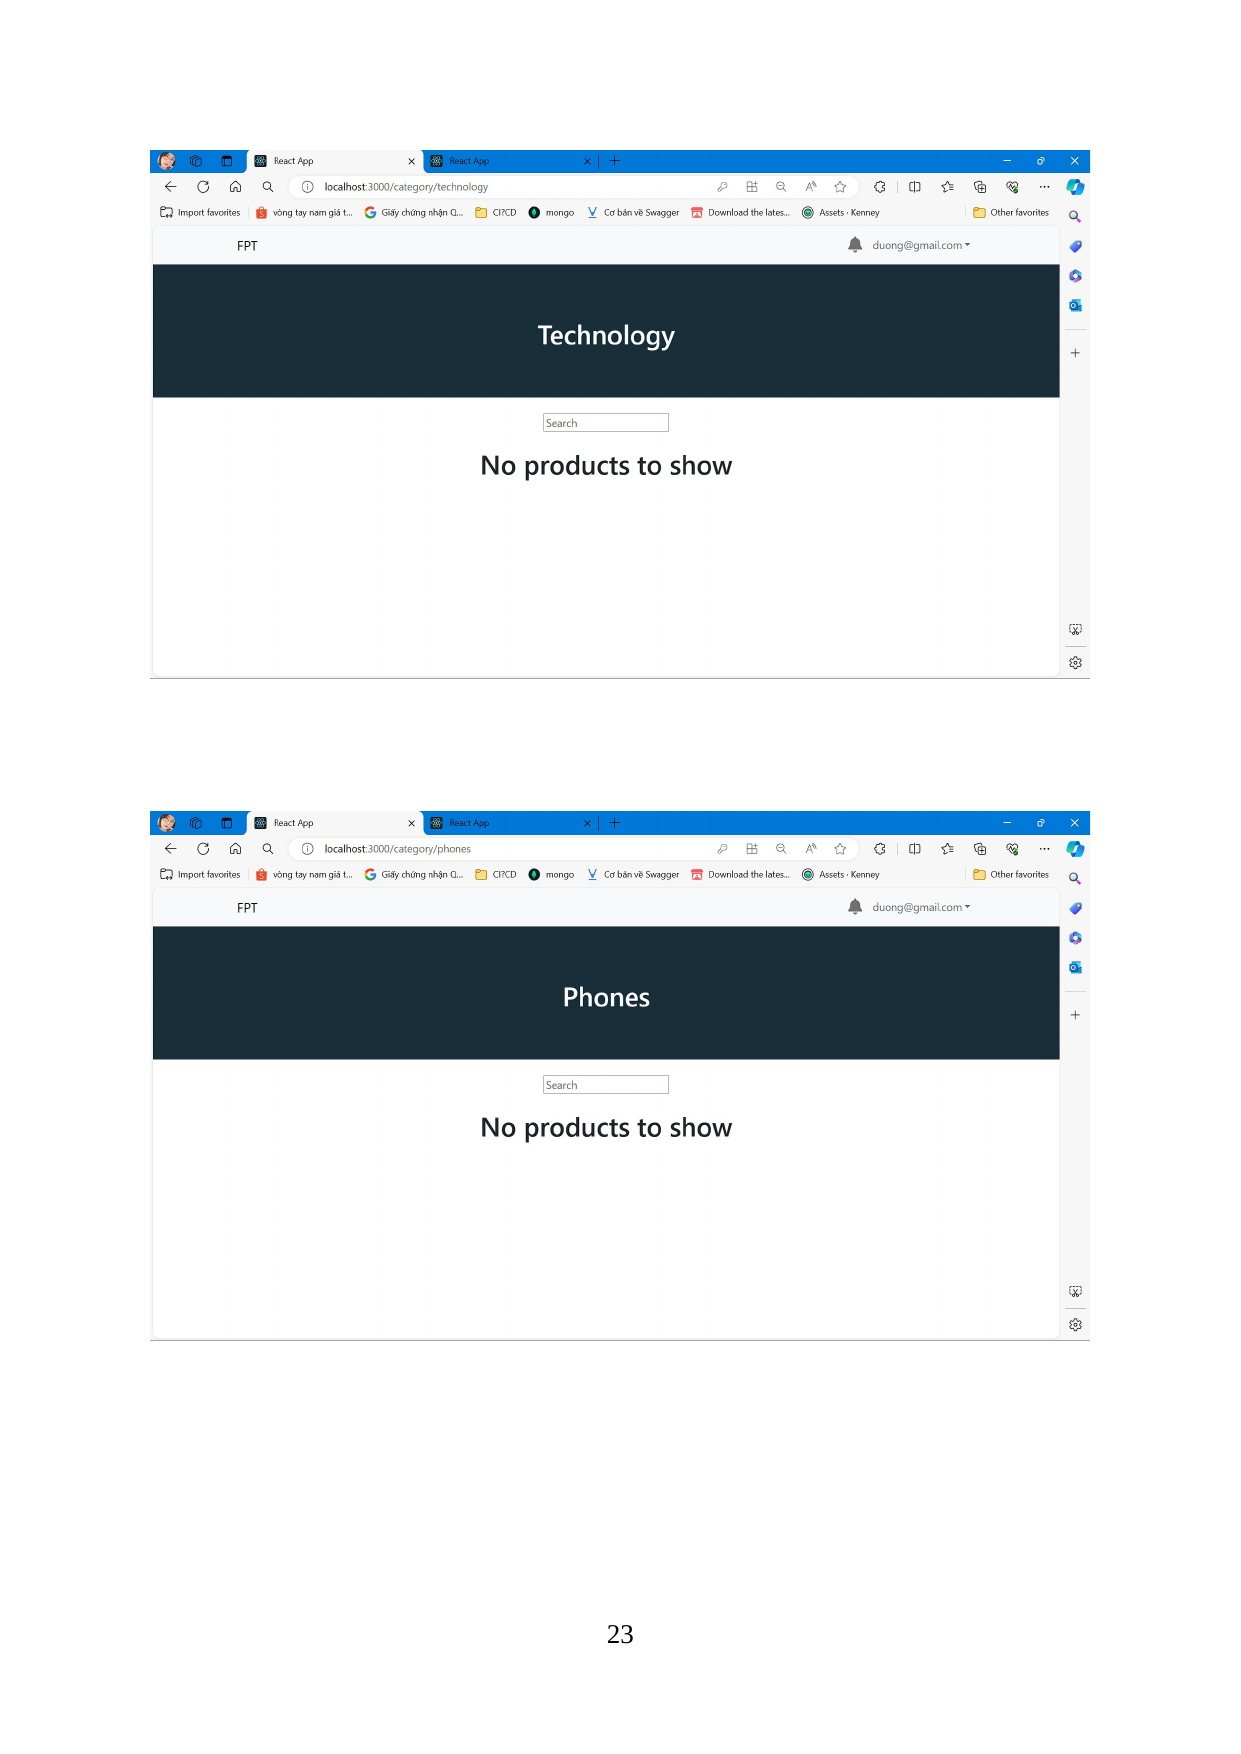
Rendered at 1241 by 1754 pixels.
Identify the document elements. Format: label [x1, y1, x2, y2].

picture [150, 150, 1091, 679]
picture [150, 811, 1091, 1341]
